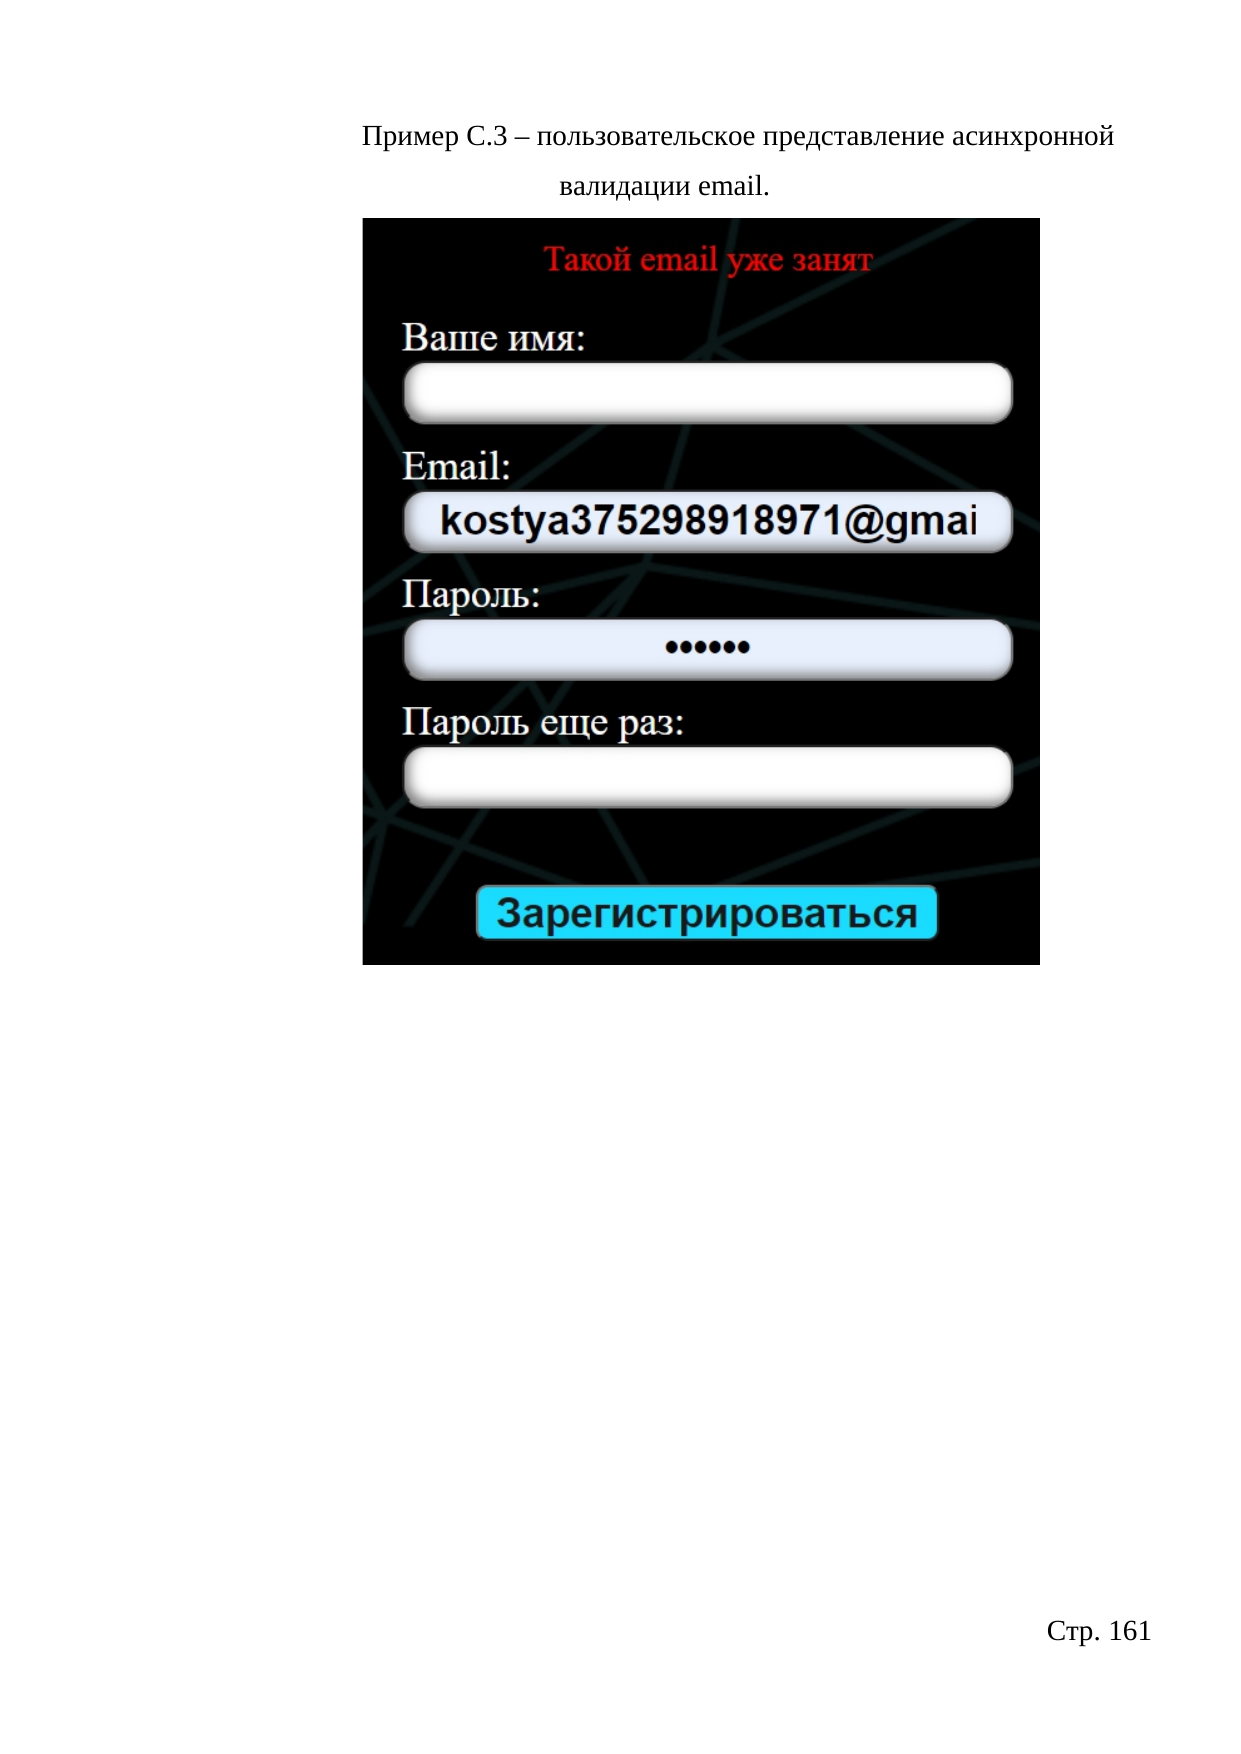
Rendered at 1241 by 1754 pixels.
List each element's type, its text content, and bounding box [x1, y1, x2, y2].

picture [362, 218, 1040, 965]
text Пример С.3 – пользовательское представление асинхронной валидации email. [177, 118, 1152, 202]
